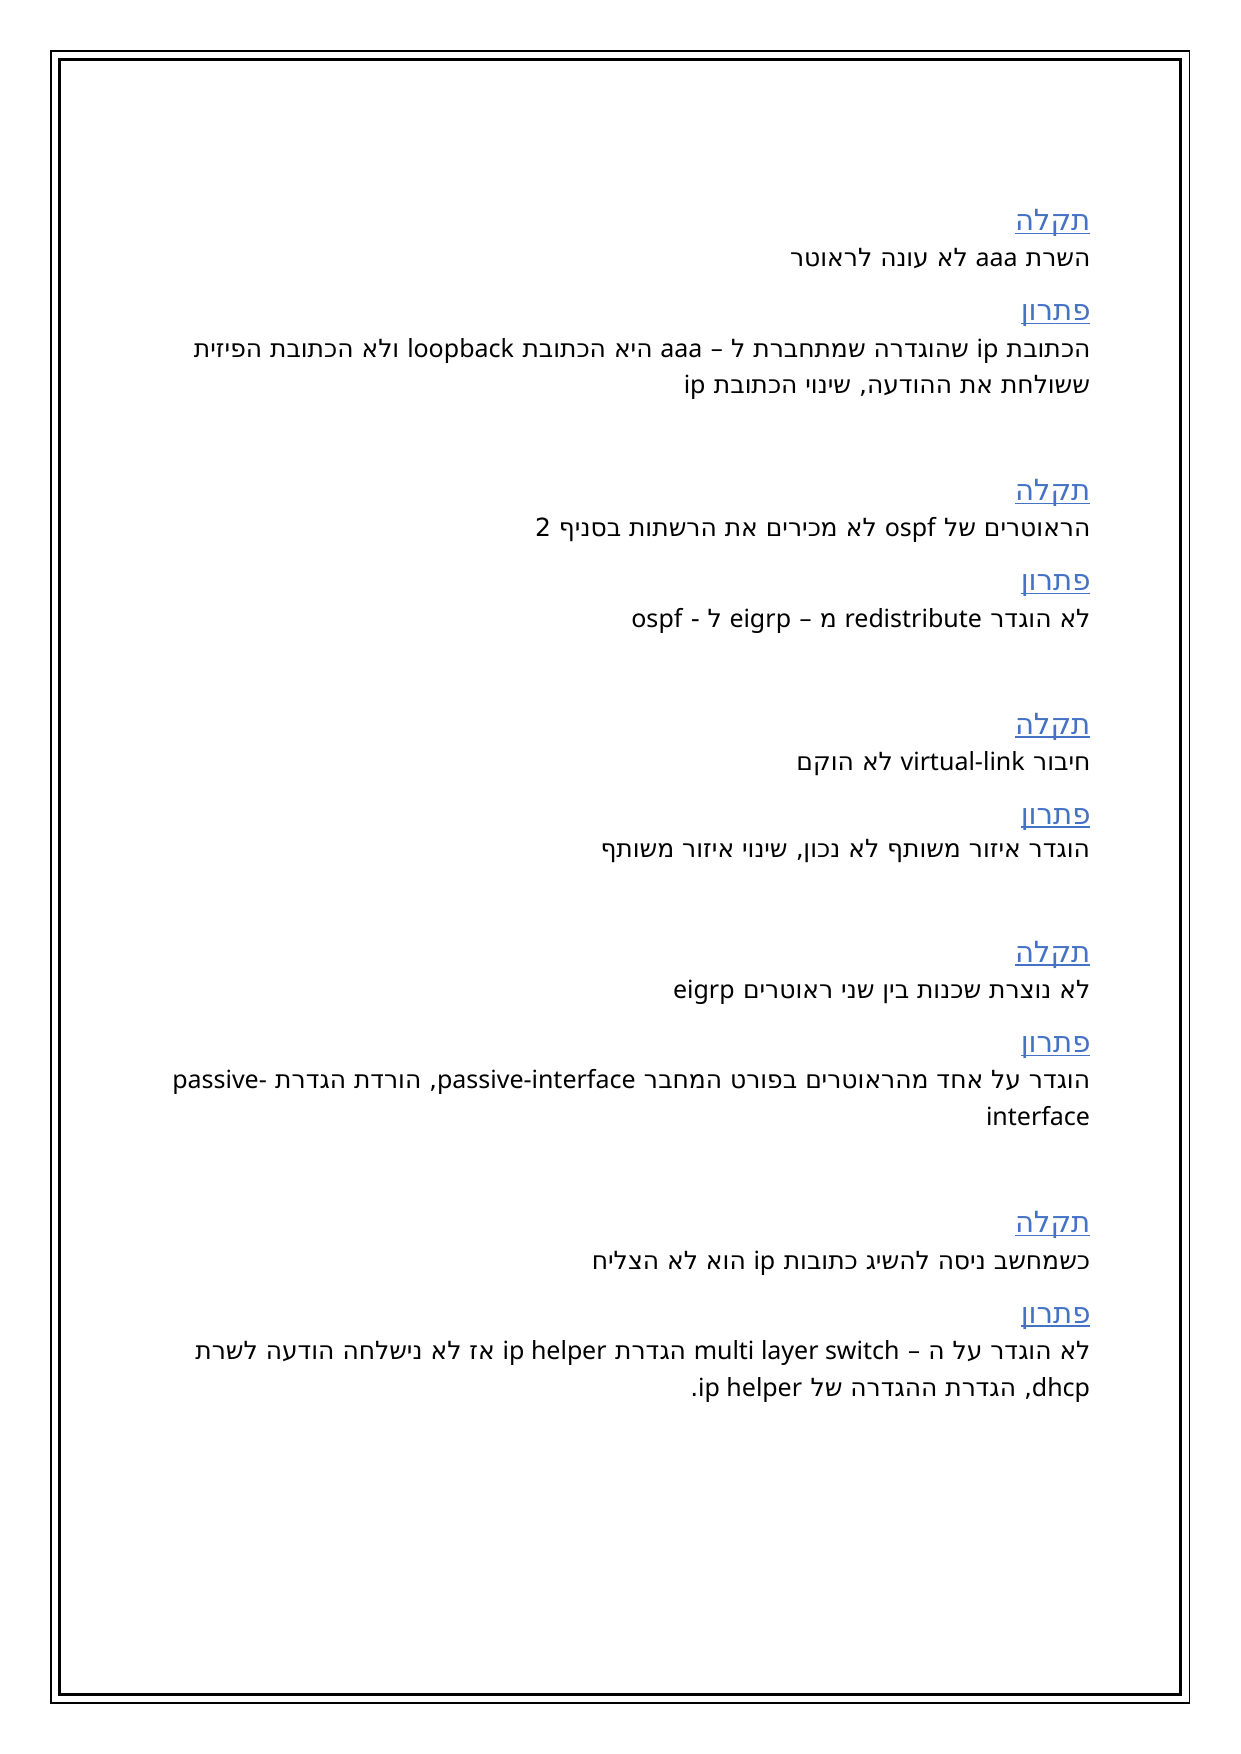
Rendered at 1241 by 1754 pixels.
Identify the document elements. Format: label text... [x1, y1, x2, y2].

subtitle פתרון [150, 797, 1090, 831]
subtitle פתרון [150, 1296, 1090, 1330]
text חיבור virtual-link לא הוקם [150, 744, 1090, 778]
text הכתובת ip שהוגדרה שמתחברת ל – aaa היא הכתובת loopback ולא הכתובת הפיזית ששולחת את ההודעה, שינוי הכתובת ip [150, 330, 1090, 401]
text הוגדר איזור משותף לא נכון, שינוי איזור משותף [150, 834, 1090, 863]
subtitle תקלה [150, 203, 1090, 237]
subtitle פתרון [150, 293, 1090, 327]
subtitle תקלה [150, 707, 1090, 741]
subtitle תקלה [150, 935, 1090, 969]
subtitle תקלה [150, 473, 1090, 507]
text לא הוגדר על ה – multi layer switch הגדרת ip helper אז לא נישלחה הודעה לשרת dhcp, הגדרת ההגדרה של ip helper. [150, 1333, 1090, 1403]
text לא הוגדר redistribute מ – eigrp ל - ospf [150, 600, 1090, 634]
text לא נוצרת שכנות בין שני ראוטרים eigrp [150, 972, 1090, 1006]
text הראוטרים של ospf לא מכירים את הרשתות בסניף 2 [150, 510, 1090, 544]
subtitle תקלה [150, 1206, 1090, 1240]
subtitle פתרון [150, 1026, 1090, 1059]
text הוגדר על אחד מהראוטרים בפורט המחבר passive-interface, הורדת הגדרת passive-interface [150, 1062, 1090, 1133]
text השרת aaa לא עונה לראוטר [150, 240, 1090, 274]
subtitle פתרון [150, 563, 1090, 597]
text כשמחשב ניסה להשיג כתובות ip הוא לא הצליח [150, 1242, 1090, 1277]
